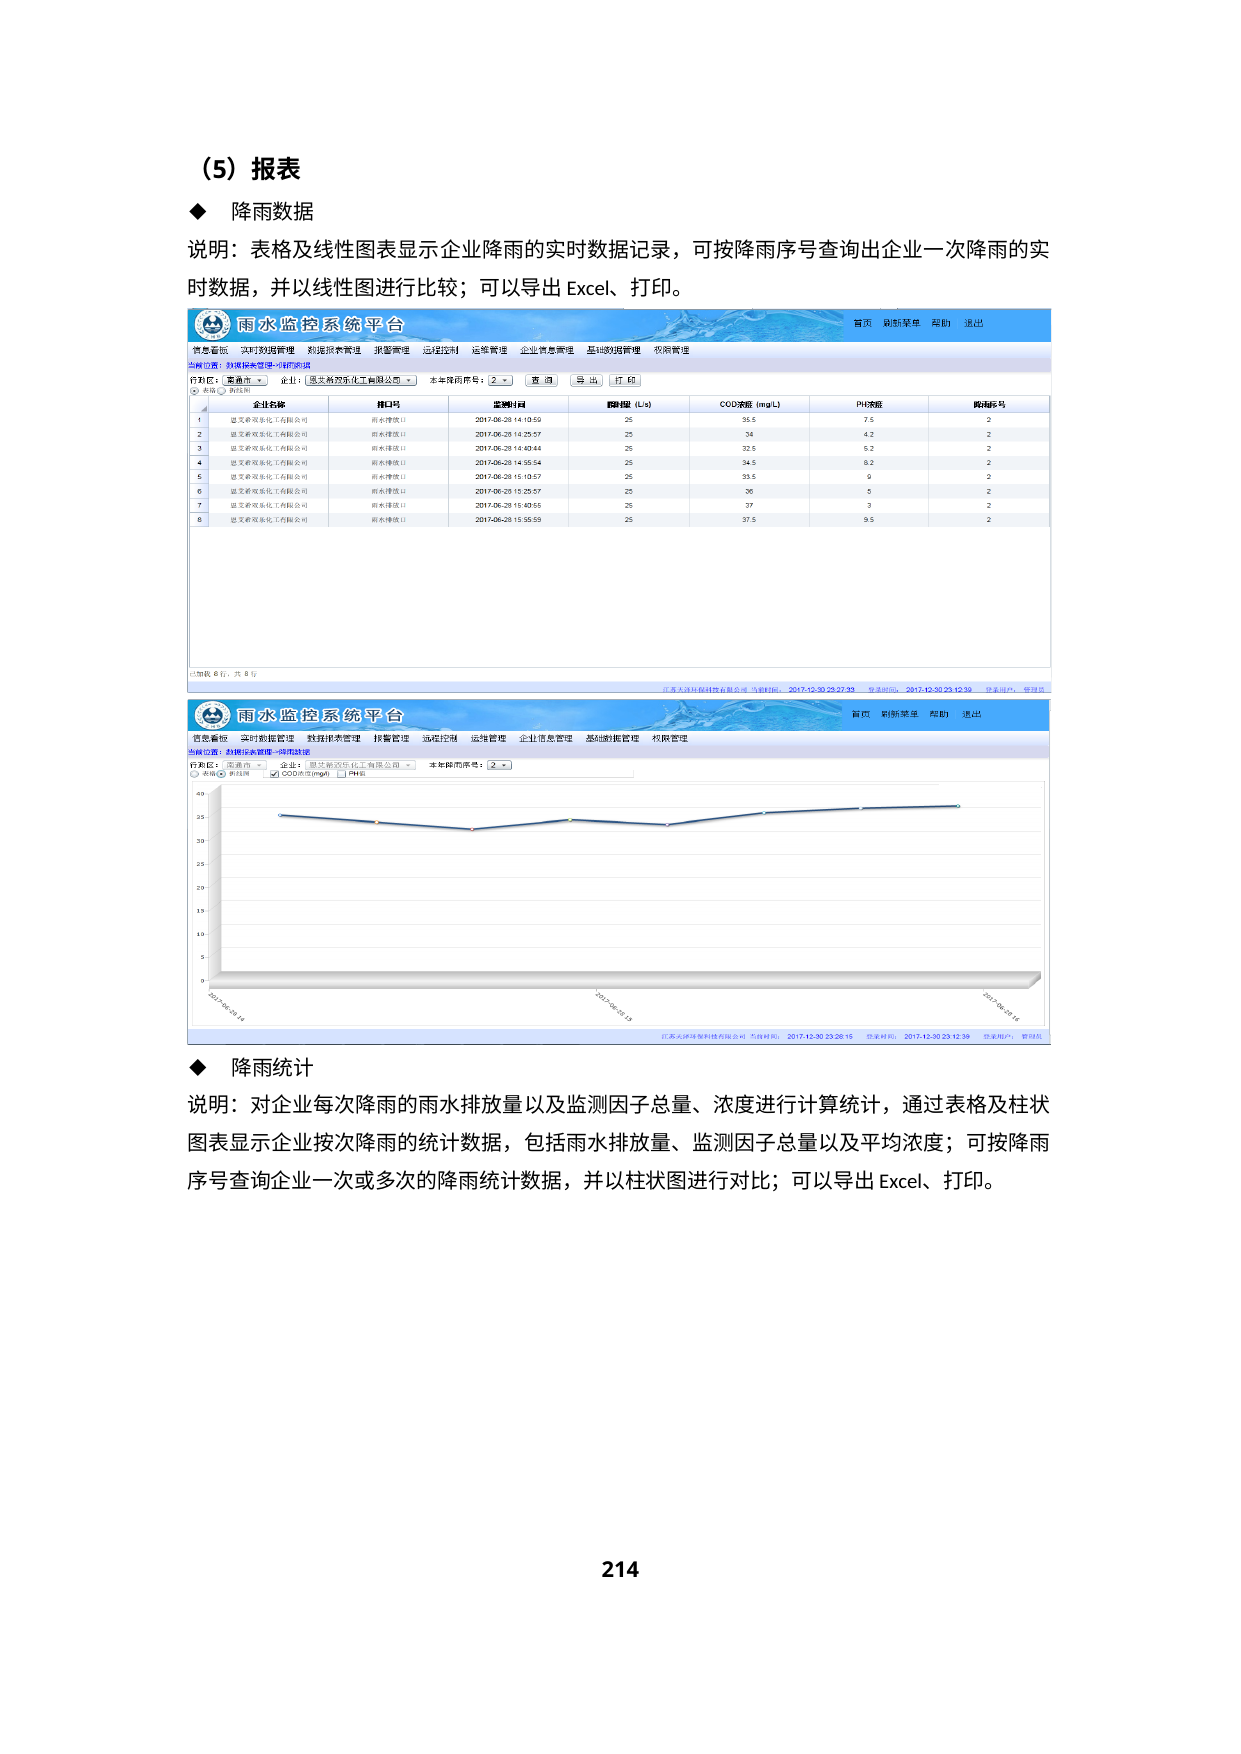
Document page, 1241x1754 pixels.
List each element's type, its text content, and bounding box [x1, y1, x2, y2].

list 降雨统计 [187, 1051, 1053, 1081]
list 降雨数据 [187, 195, 1053, 226]
picture [187, 699, 1051, 1045]
text 说明：表格及线性图表显示企业降雨的实时数据记录，可按降雨序号查询出企业一次降雨的实时数据，并以线性图进行比较；可以导出Excel、打印。 [187, 233, 1053, 301]
text （5）报表 [187, 150, 1053, 186]
picture [187, 308, 1052, 693]
text 说明：对企业每次降雨的雨水排放量以及监测因子总量、浓度进行计算统计，通过表格及柱状图表显示企业按次降雨的统计数据，包括雨水排放量、监测因子总量以及平均浓度；可按降雨序号查询企业一次或多次的降雨统计数据，并以柱状图进行对比；可以导出Excel、打印。 [187, 1088, 1053, 1194]
